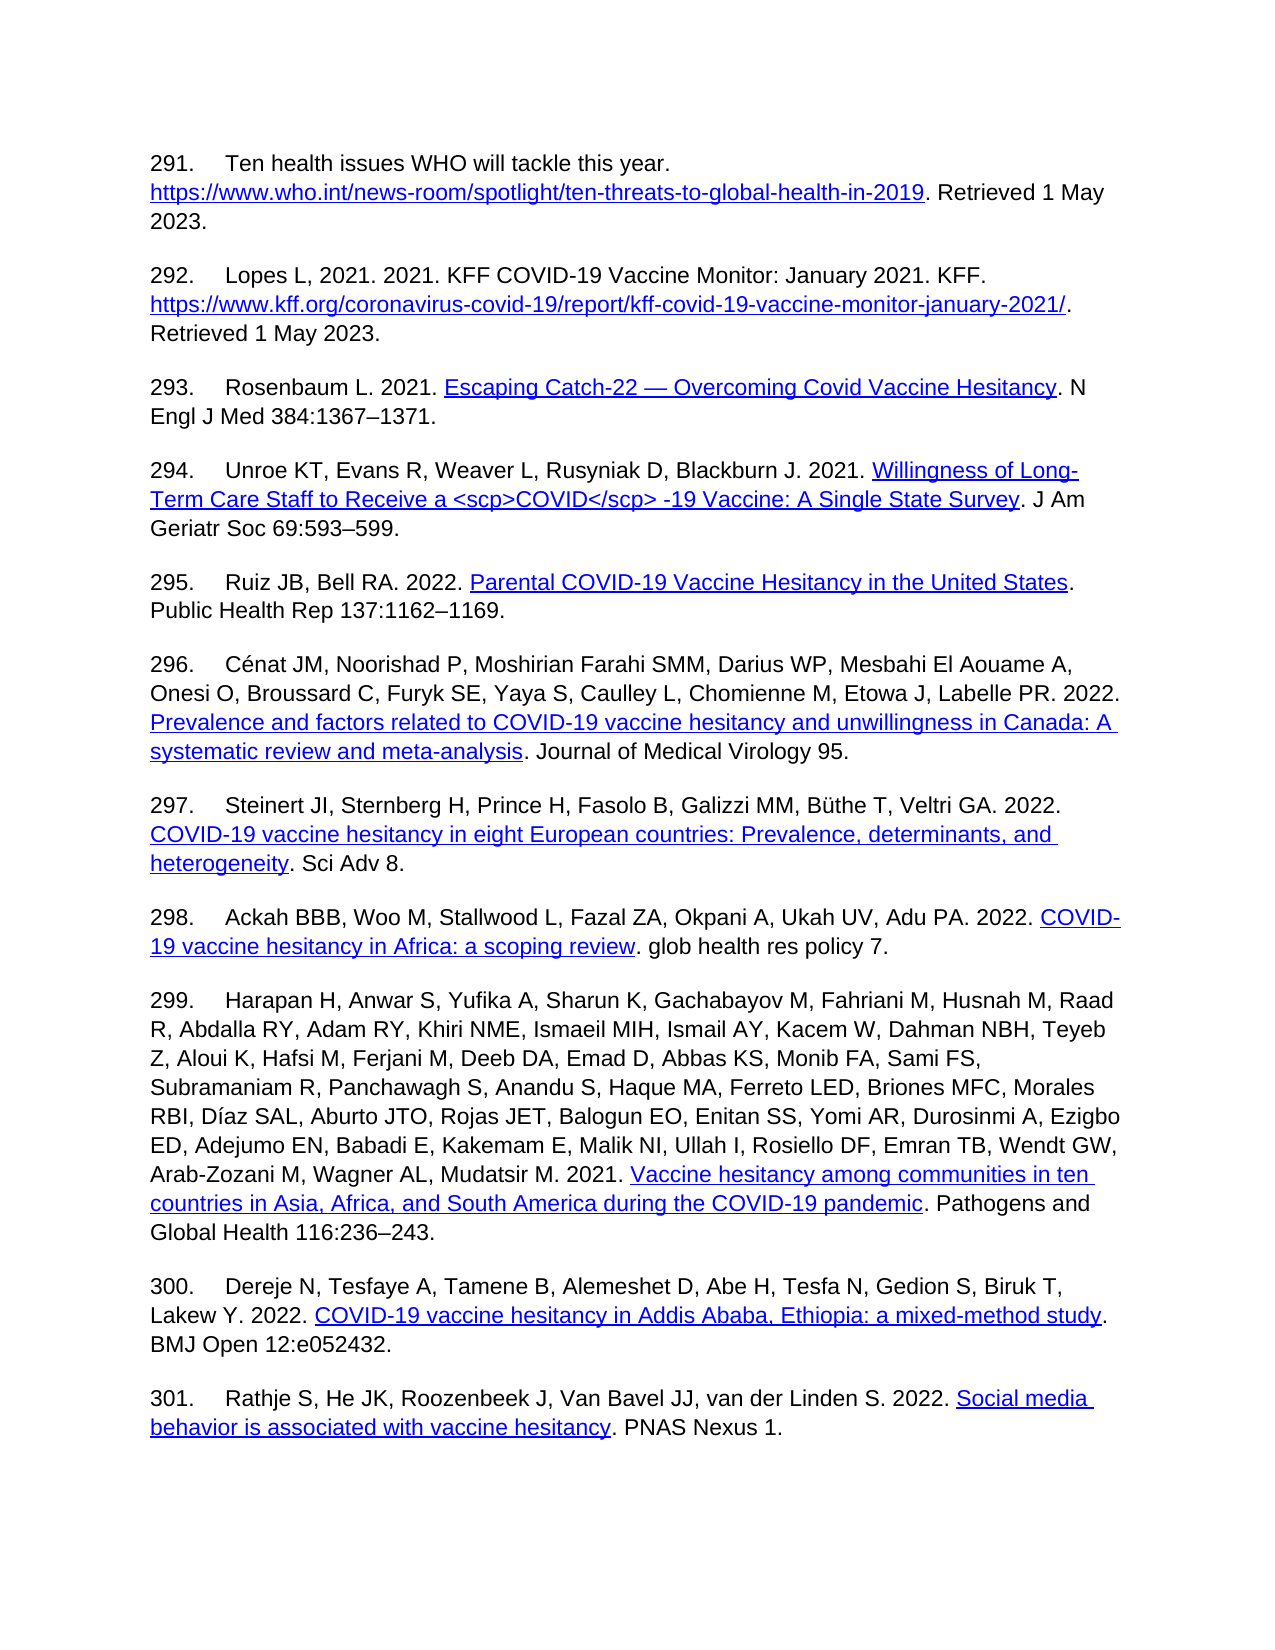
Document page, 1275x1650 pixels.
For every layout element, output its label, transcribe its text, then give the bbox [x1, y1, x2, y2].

text 297. Steinert JI, Sternberg H, Prince H, Fasolo B, Galizzi MM, Büthe T, Veltri GA. 2022. COVID-19 vaccine hesitancy in eight European countries: Prevalence, determinants, and heterogeneity. Sci Adv 8. [150, 792, 1125, 877]
text 293. Rosenbaum L. 2021. Escaping Catch-22 — Overcoming Covid Vaccine Hesitancy. N Engl J Med 384:1367–1371. [150, 374, 1125, 429]
text 292. Lopes L, 2021. 2021. KFF COVID-19 Vaccine Monitor: January 2021. KFF. https://www.kff.org/coronavirus-covid-19/report/kff-covid-19-vaccine-monitor-january-2021/. Retrieved 1 May 2023. [150, 262, 1125, 346]
text 301. Rathje S, He JK, Roozenbeek J, Van Bavel JJ, van der Linden S. 2022. Social media behavior is associated with vaccine hesitancy. PNAS Nexus 1. [150, 1384, 1125, 1440]
text 296. Cénat JM, Noorishad P, Moshirian Farahi SMM, Darius WP, Mesbahi El Aouame A, Onesi O, Broussard C, Furyk SE, Yaya S, Caulley L, Chomienne M, Etowa J, Labelle PR. 2022. Prevalence and factors related to COVID‐19 vaccine hesitancy and unwillingness in Canada: A systematic review and meta‐analysis. Journal of Medical Virology 95. [150, 651, 1125, 765]
text 294. Unroe KT, Evans R, Weaver L, Rusyniak D, Blackburn J. 2021. Willingness of Long‐Term Care Staff to Receive a <scp>COVID</scp> ‐19 Vaccine: A Single State Survey. J Am Geriatr Soc 69:593–599. [150, 457, 1125, 541]
text 291. Ten health issues WHO will tackle this year. https://www.who.int/news-room/spotlight/ten-threats-to-global-health-in-2019. Retrieved 1 May 2023. [150, 150, 1125, 234]
text 298. Ackah BBB, Woo M, Stallwood L, Fazal ZA, Okpani A, Ukah UV, Adu PA. 2022. COVID-19 vaccine hesitancy in Africa: a scoping review. glob health res policy 7. [150, 904, 1125, 959]
text 300. Dereje N, Tesfaye A, Tamene B, Alemeshet D, Abe H, Tesfa N, Gedion S, Biruk T, Lakew Y. 2022. COVID-19 vaccine hesitancy in Addis Ababa, Ethiopia: a mixed-method study. BMJ Open 12:e052432. [150, 1273, 1125, 1357]
text 295. Ruiz JB, Bell RA. 2022. Parental COVID-19 Vaccine Hesitancy in the United States. Public Health Rep 137:1162–1169. [150, 568, 1125, 624]
text 299. Harapan H, Anwar S, Yufika A, Sharun K, Gachabayov M, Fahriani M, Husnah M, Raad R, Abdalla RY, Adam RY, Khiri NME, Ismaeil MIH, Ismail AY, Kacem W, Dahman NBH, Teyeb Z, Aloui K, Hafsi M, Ferjani M, Deeb DA, Emad D, Abbas KS, Monib FA, Sami FS, Subramaniam R, Panchawagh S, Anandu S, Haque MA, Ferreto LED, Briones MFC, Morales RBI, Díaz SAL, Aburto JTO, Rojas JET, Balogun EO, Enitan SS, Yomi AR, Durosinmi A, Ezigbo ED, Adejumo EN, Babadi E, Kakemam E, Malik NI, Ullah I, Rosiello DF, Emran TB, Wendt GW, Arab-Zozani M, Wagner AL, Mudatsir M. 2021. Vaccine hesitancy among communities in ten countries in Asia, Africa, and South America during the COVID-19 pandemic. Pathogens and Global Health 116:236–243. [150, 987, 1125, 1245]
